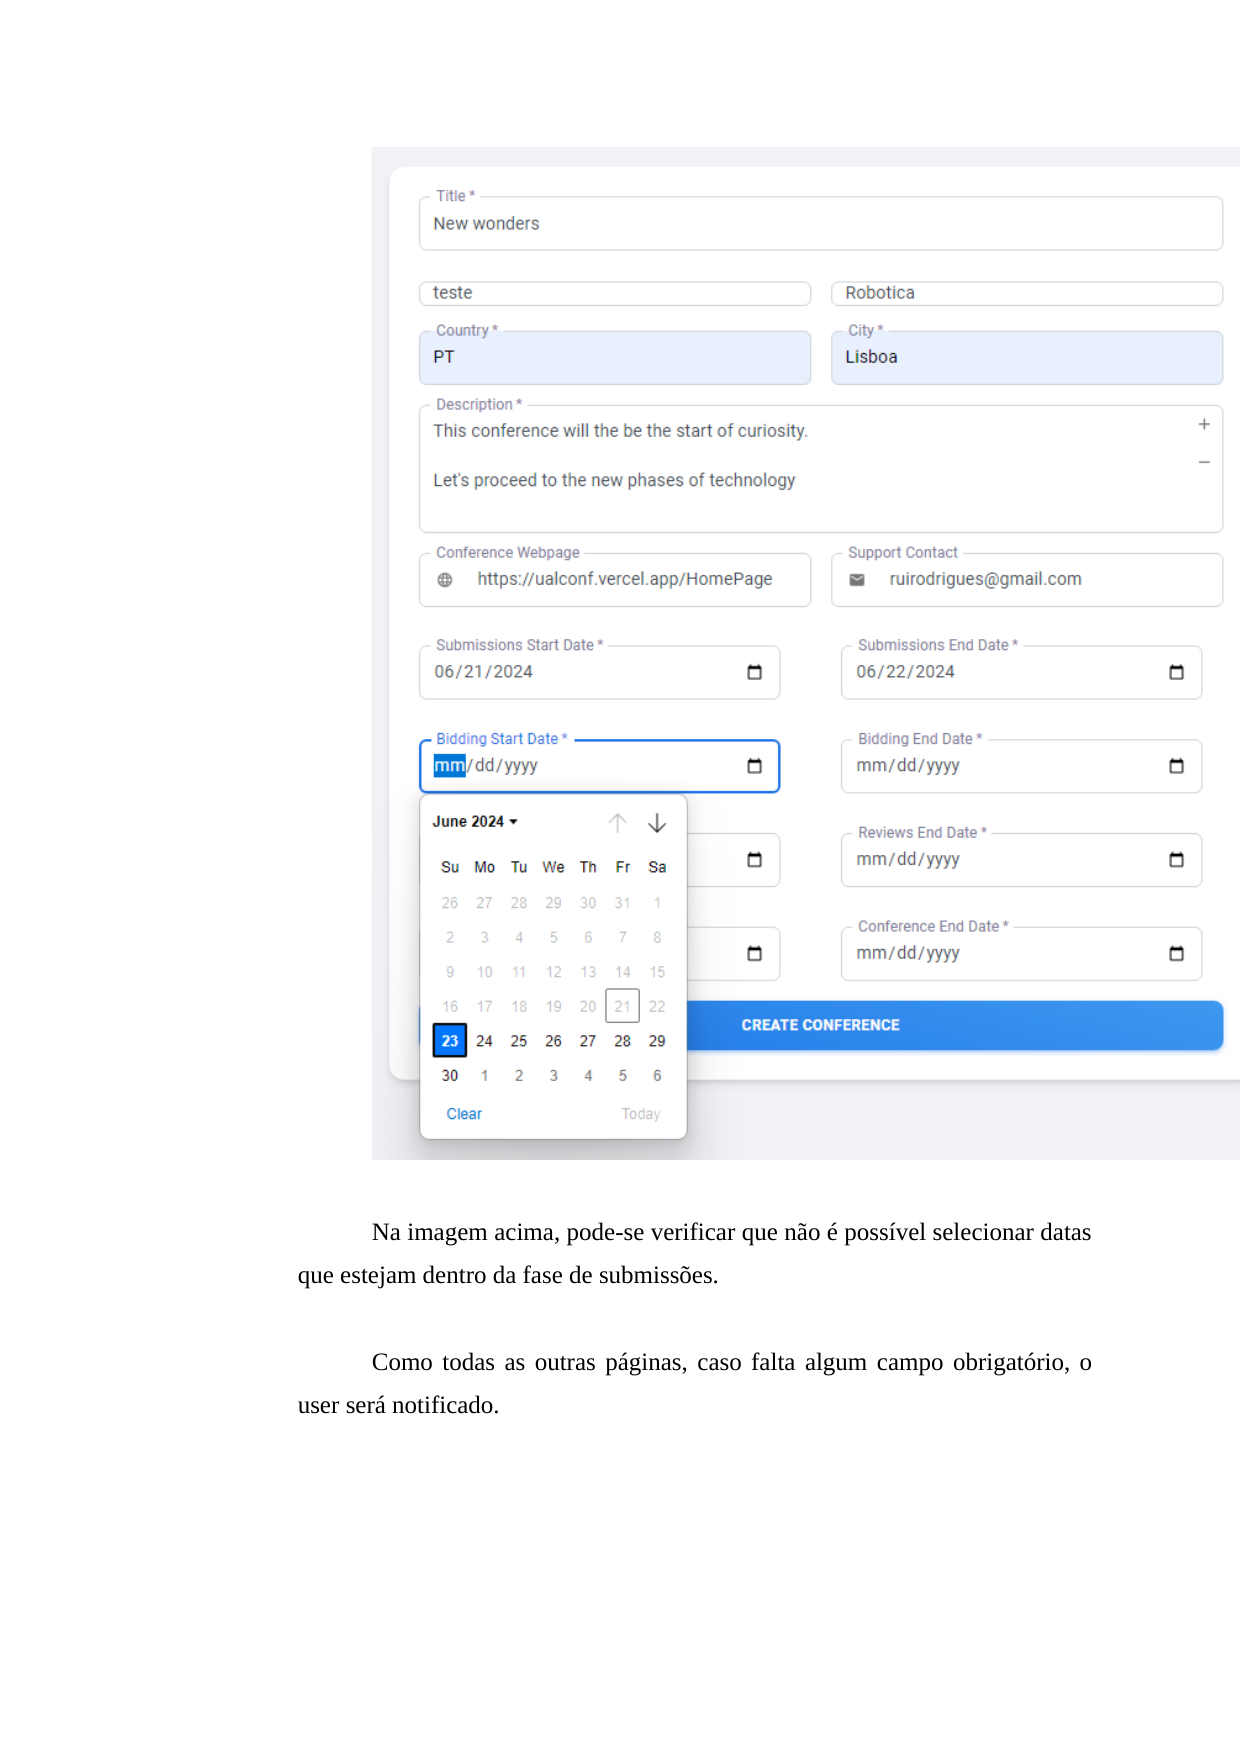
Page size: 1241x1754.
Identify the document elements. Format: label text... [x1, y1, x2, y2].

list Na imagem acima, pode-se verificar que não é possível selecionar datas que estejam dentro da fase de submissões. [298, 1217, 1092, 1289]
list Como todas as outras páginas, caso falta algum campo obrigatório, o user será notificado. [298, 1347, 1092, 1418]
picture [371, 147, 1241, 1160]
